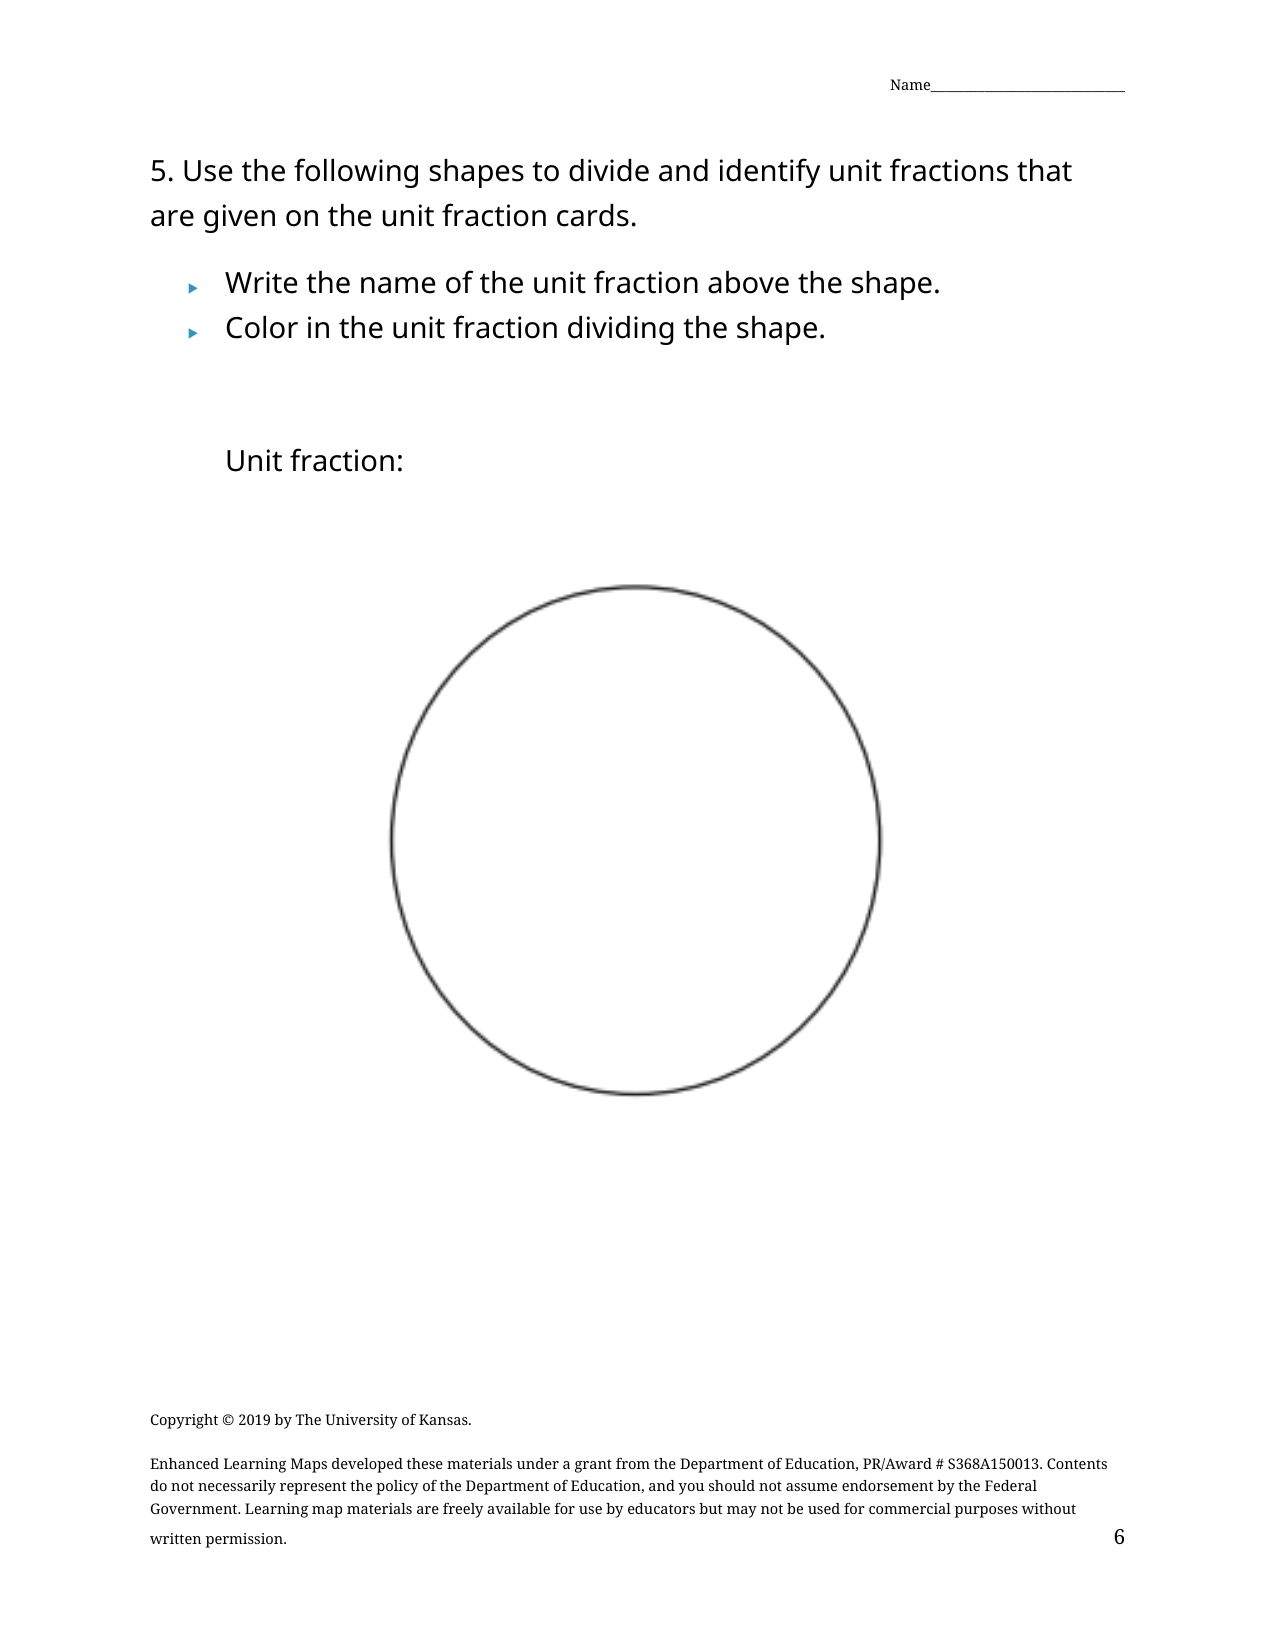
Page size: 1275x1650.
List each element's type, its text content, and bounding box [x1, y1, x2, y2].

list Color in the unit fraction dividing the shape. [187, 308, 1125, 347]
text 5. Use the following shapes to divide and identify unit fractions that are given on the unit fraction cards. [150, 150, 1125, 235]
list Write the name of the unit fraction above the shape. [187, 262, 1125, 302]
text Unit fraction: [225, 441, 1125, 480]
